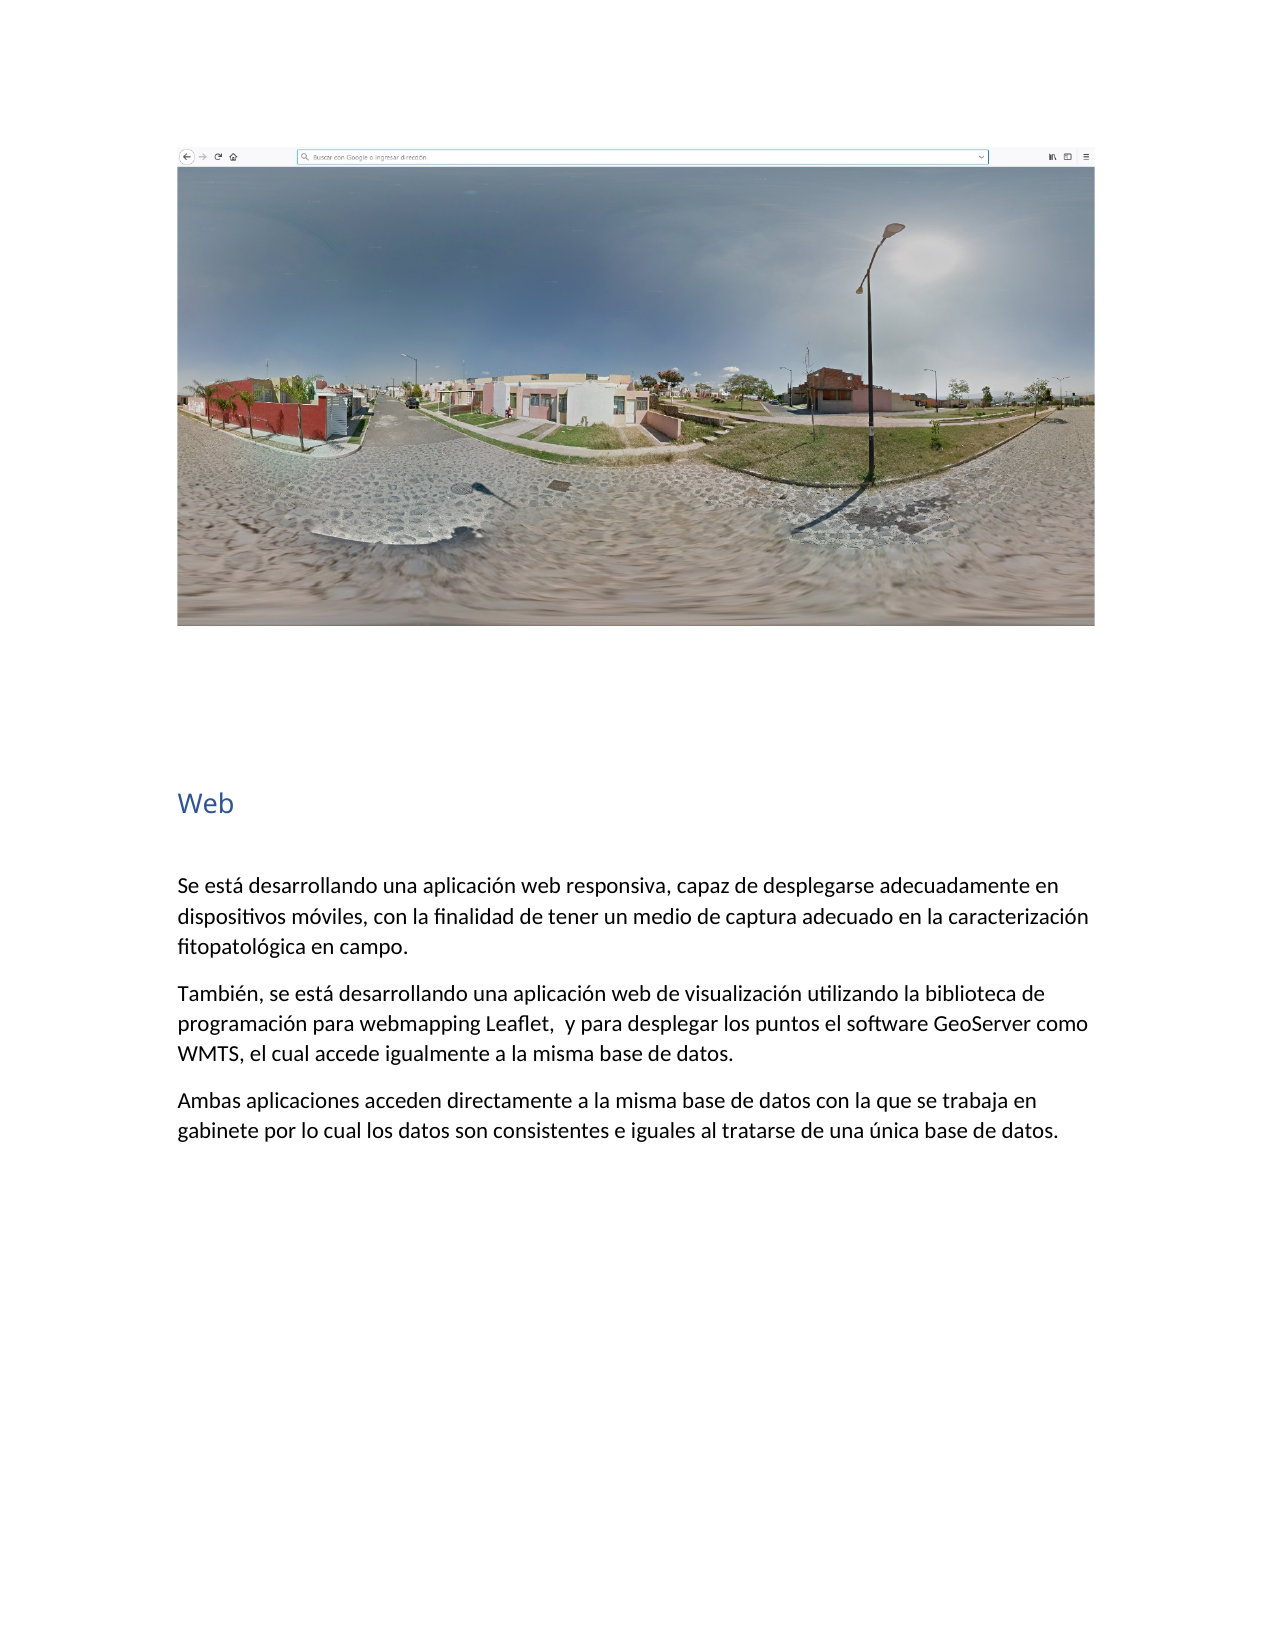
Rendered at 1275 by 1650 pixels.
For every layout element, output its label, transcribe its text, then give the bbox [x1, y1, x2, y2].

subtitle Web [177, 785, 1098, 822]
text También, se está desarrollando una aplicación web de visualización utilizando la biblioteca de programación para webmapping Leaflet, y para desplegar los puntos el software GeoServer como WMTS, el cual accede igualmente a la misma base de datos. [177, 979, 1098, 1067]
picture [177, 147, 1095, 626]
text Se está desarrollando una aplicación web responsiva, capaz de desplegarse adecuadamente en dispositivos móviles, con la finalidad de tener un medio de captura adecuado en la caracterización fitopatológica en campo. [177, 872, 1098, 960]
text Ambas aplicaciones acceden directamente a la misma base de datos con la que se trabaja en gabinete por lo cual los datos son consistentes e iguales al tratarse de una única base de datos. [177, 1086, 1098, 1144]
